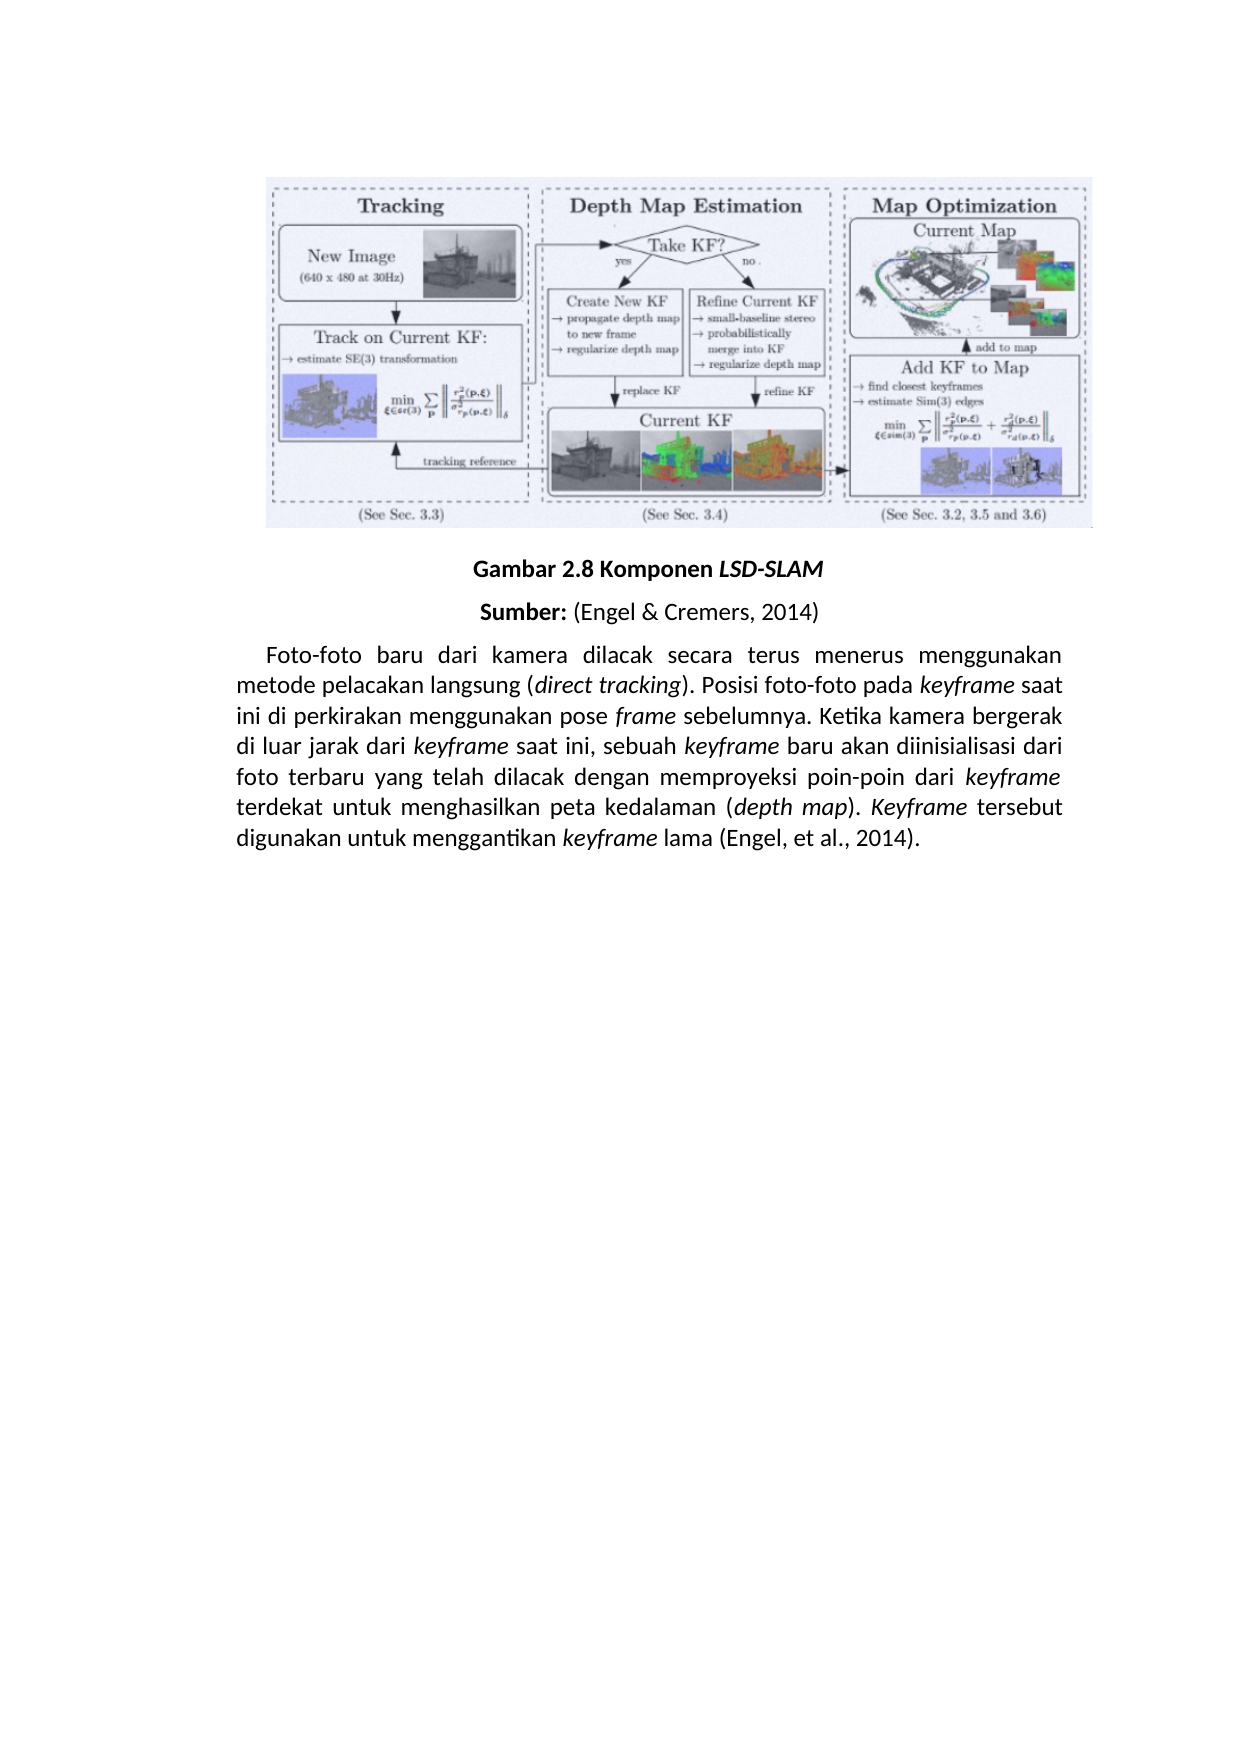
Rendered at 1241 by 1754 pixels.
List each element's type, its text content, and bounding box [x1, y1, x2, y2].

text Sumber: [236, 596, 1063, 626]
picture [265, 177, 1093, 528]
text Foto-foto baru dari kamera dilacak secara terus menerus menggunakan metode pelacakan langsung (direct tracking). Posisi foto-foto pada keyframe saat ini di perkirakan menggunakan pose frame sebelumnya. Ketika kamera bergerak di luar jarak dari keyframe saat ini, sebuah keyframe baru akan diinisialisasi dari foto terbaru yang telah dilacak dengan memproyeksi poin-poin dari keyframe terdekat untuk menghasilkan peta kedalaman (depth map). Keyframe tersebut digunakan untuk menggantikan keyframe lama. [236, 639, 1063, 852]
text Gambar 2.8 Komponen LSD-SLAM [236, 553, 1063, 583]
